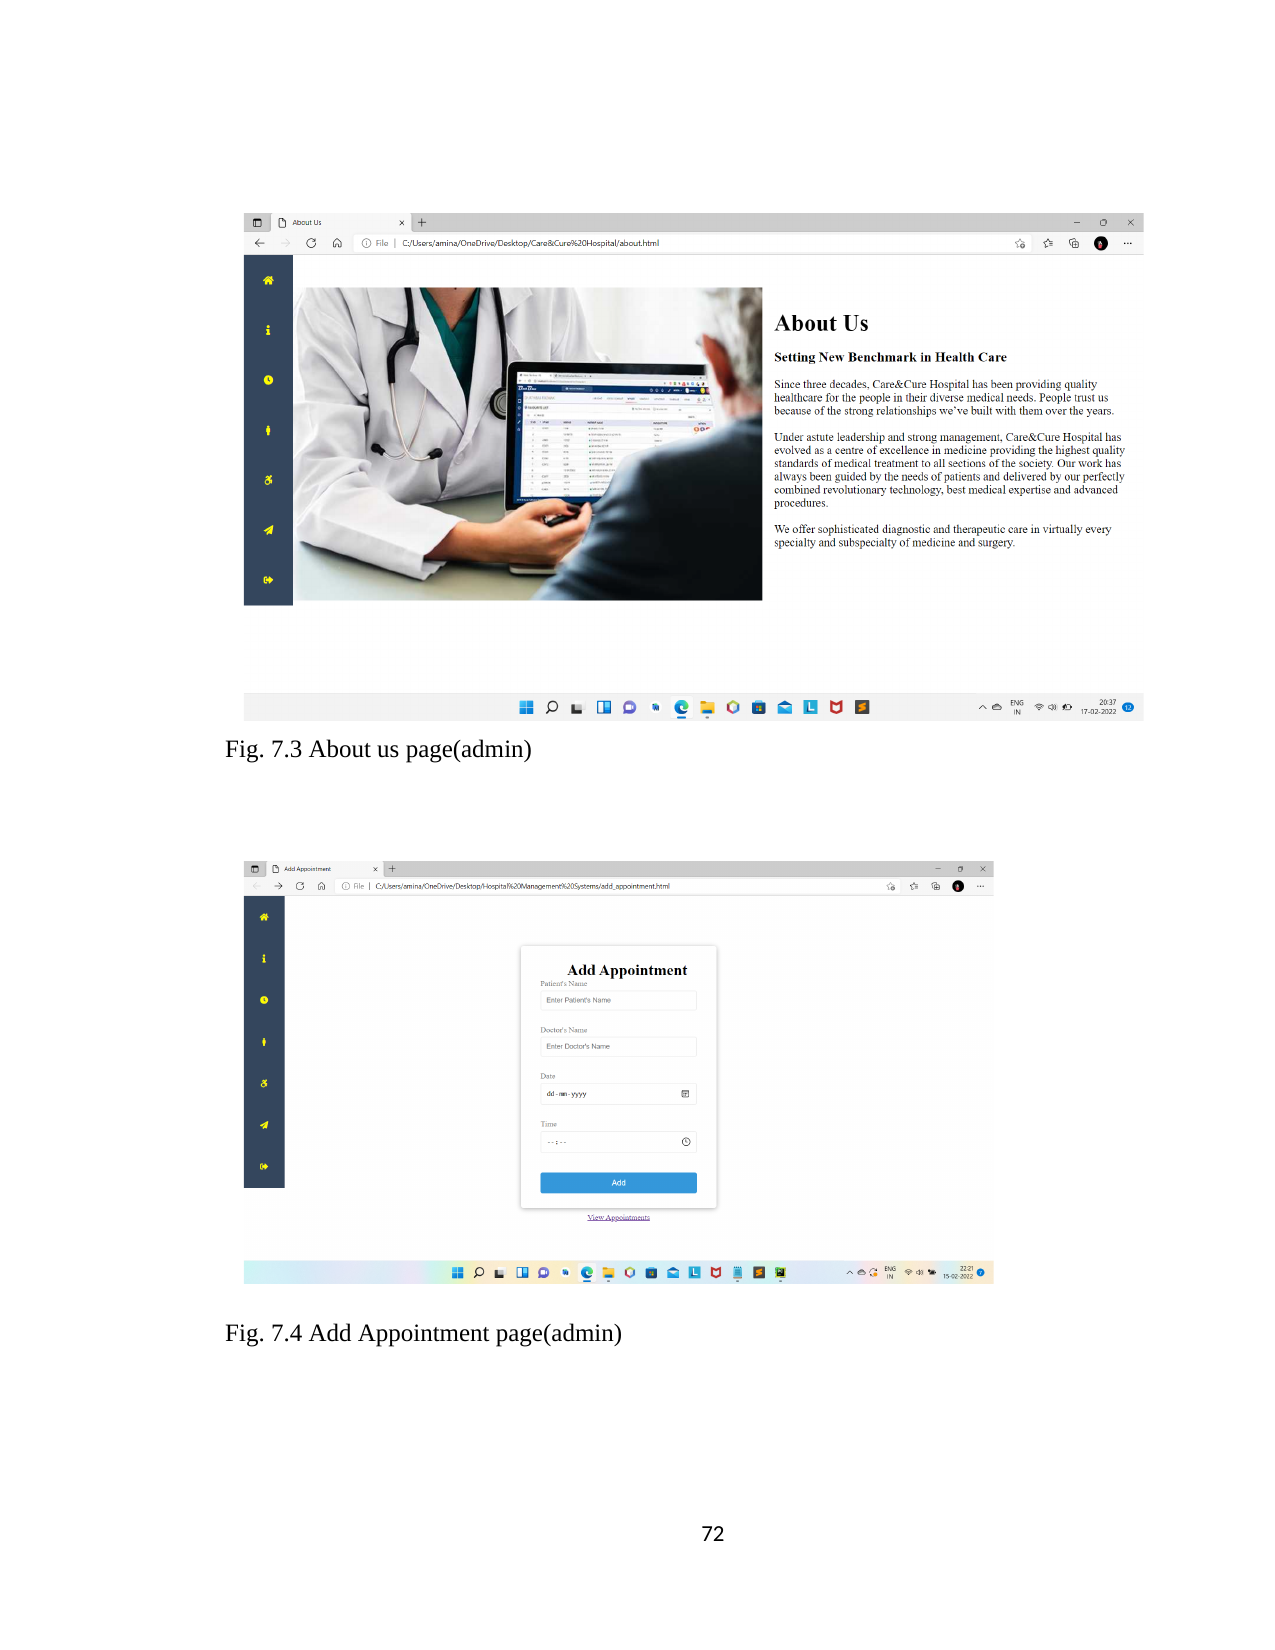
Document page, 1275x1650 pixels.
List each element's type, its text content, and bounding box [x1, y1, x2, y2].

text Fig. 7.3 About us page(admin) [225, 214, 1125, 763]
text Fig. 7.4 Add Appointment page(admin) [225, 1318, 1125, 1347]
